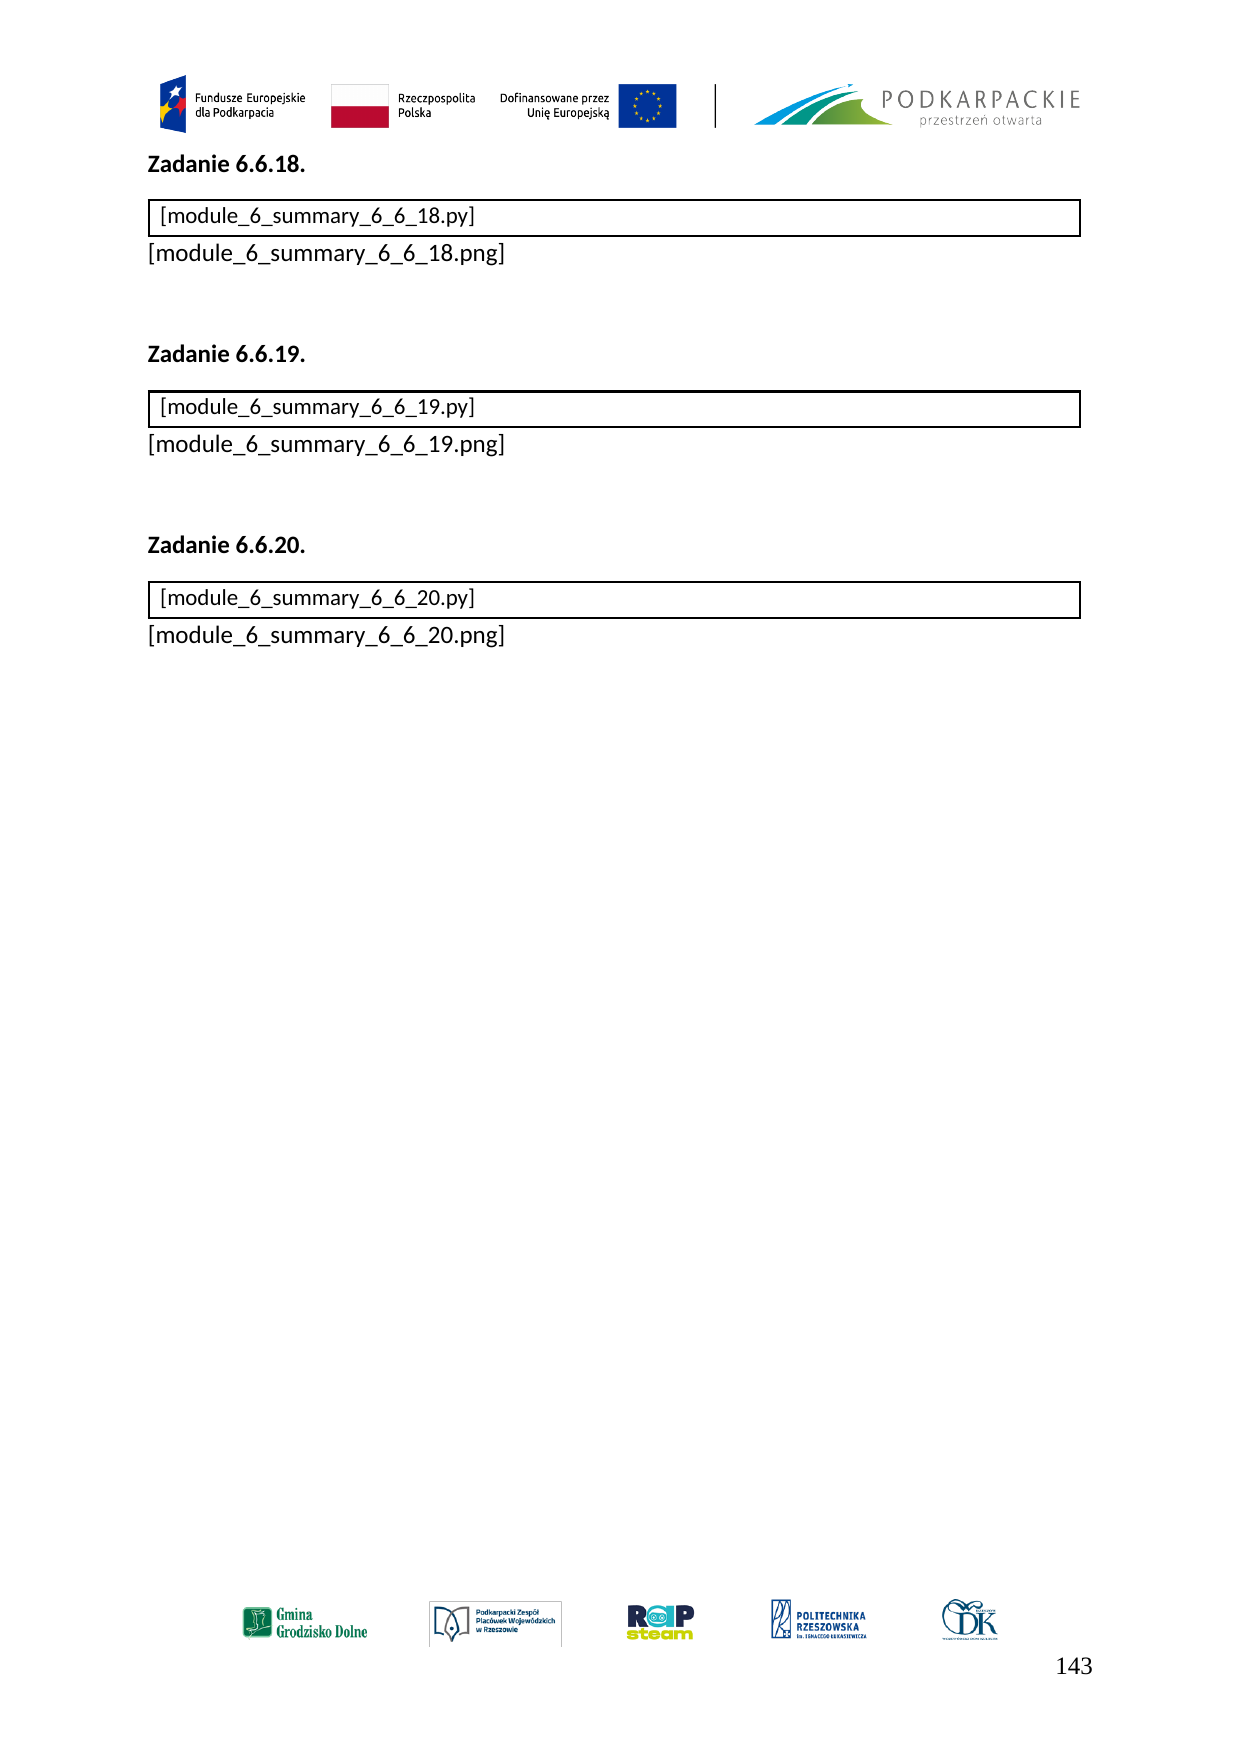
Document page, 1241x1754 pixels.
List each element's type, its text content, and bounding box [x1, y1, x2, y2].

table_header [module_6_summary_6_6_18.py] [150, 201, 1079, 235]
text Zadanie 6.6.19. [148, 339, 1092, 369]
table_header [module_6_summary_6_6_20.py] [150, 583, 1079, 617]
text [module_6_summary_6_6_20.png] [148, 619, 1092, 650]
text Zadanie 6.6.18. [148, 148, 1092, 178]
text Zadanie 6.6.20. [148, 529, 1092, 560]
text [module_6_summary_6_6_18.png] [148, 237, 1092, 268]
table_header [module_6_summary_6_6_19.py] [150, 393, 1079, 426]
picture [242, 1585, 998, 1652]
picture [147, 60, 1093, 148]
text [module_6_summary_6_6_19.png] [148, 428, 1092, 459]
